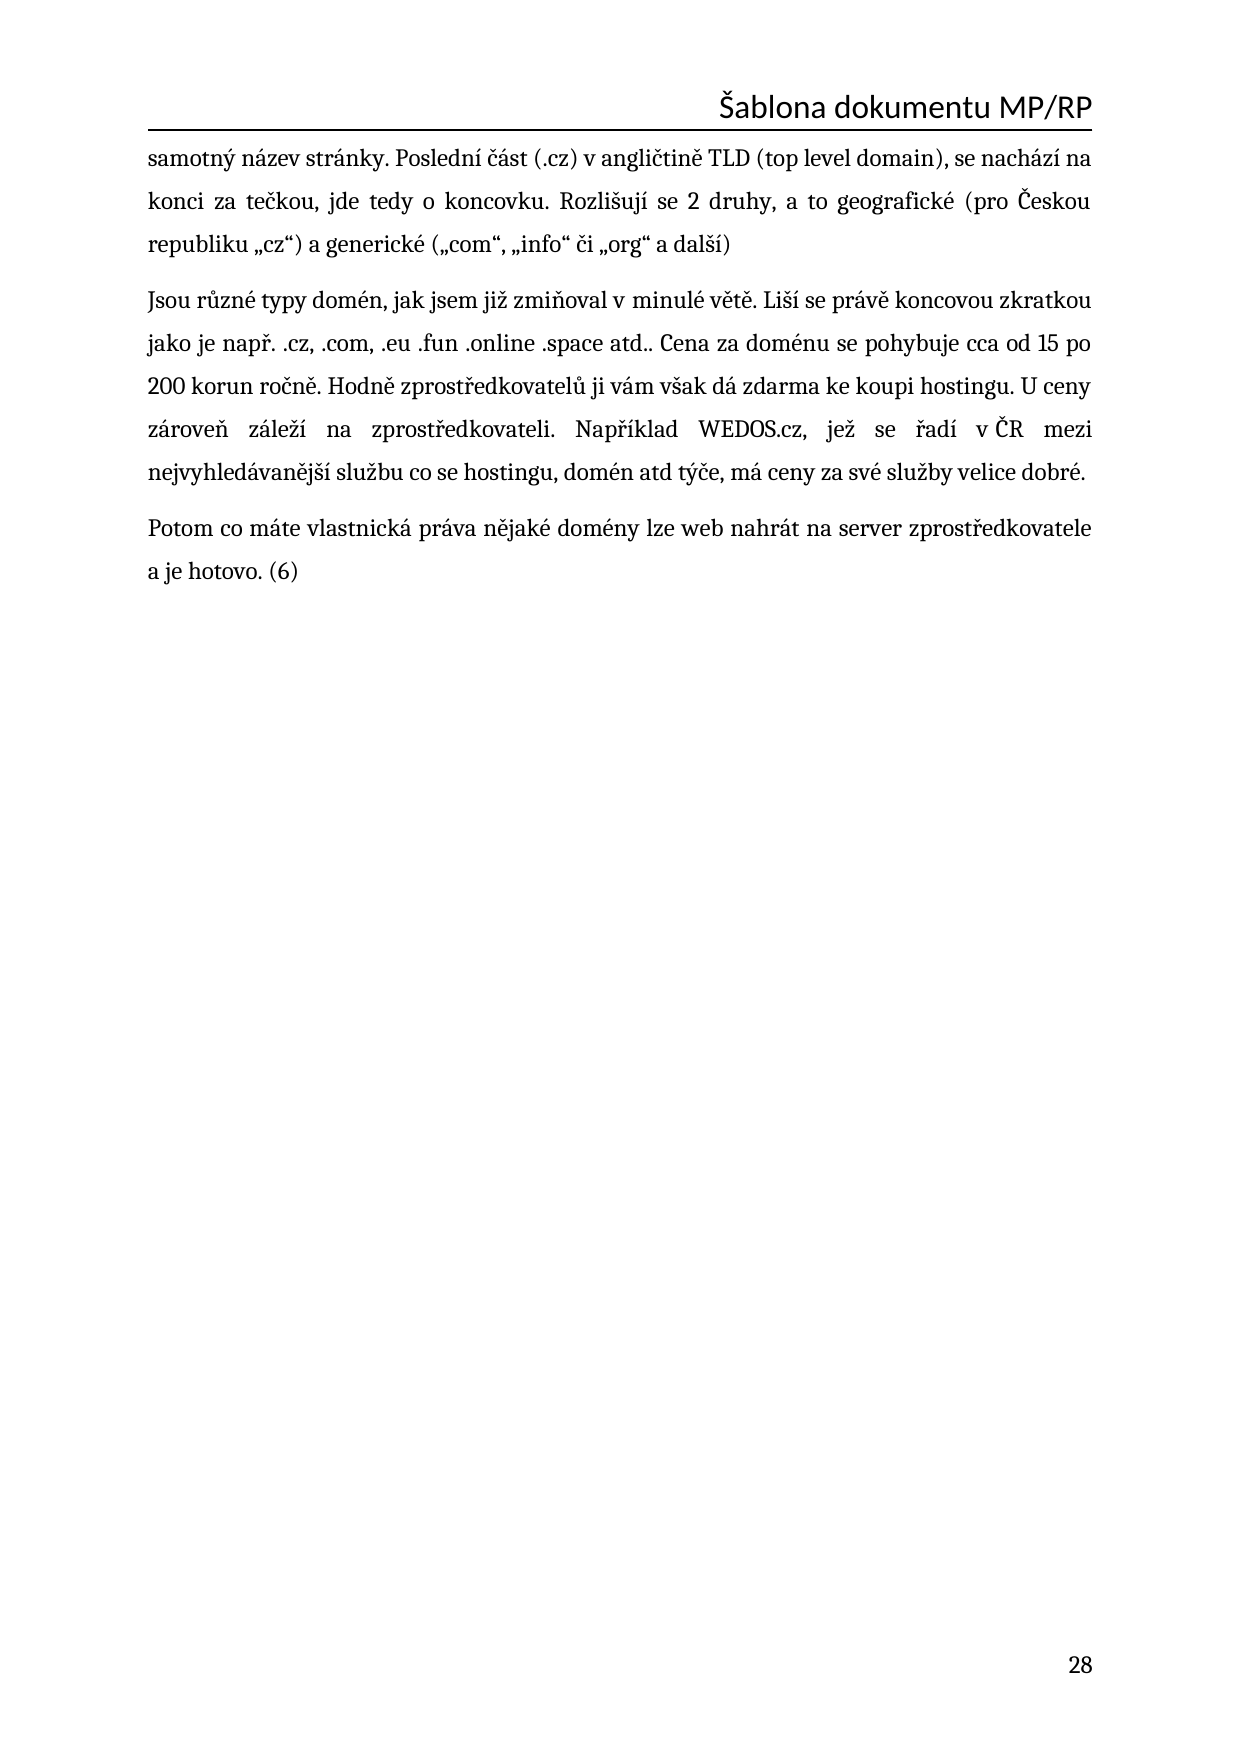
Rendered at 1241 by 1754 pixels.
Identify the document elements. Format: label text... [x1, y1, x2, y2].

text Jsou různé typy domén, jak jsem již zmiňoval v minulé větě. Liší se právě koncovou zkratkou jako je např. .cz, .com, .eu .fun .online .space atd.. Cena za doménu se pohybuje cca od 15 po 200 korun ročně. Hodně zprostředkovatelů ji vám však dá zdarma ke koupi hostingu. U ceny zároveň záleží na zprostředkovateli. Například WEDOS.cz, jež se řadí v ČR mezi nejvyhledávanější službu co se hostingu, domén atd týče, má ceny za své služby velice dobré. [148, 286, 1092, 487]
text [148, 144, 1092, 259]
text Potom co máte vlastnická práva nějaké domény lze web nahrát na server zprostředkovatele a je hotovo. [148, 514, 1092, 586]
